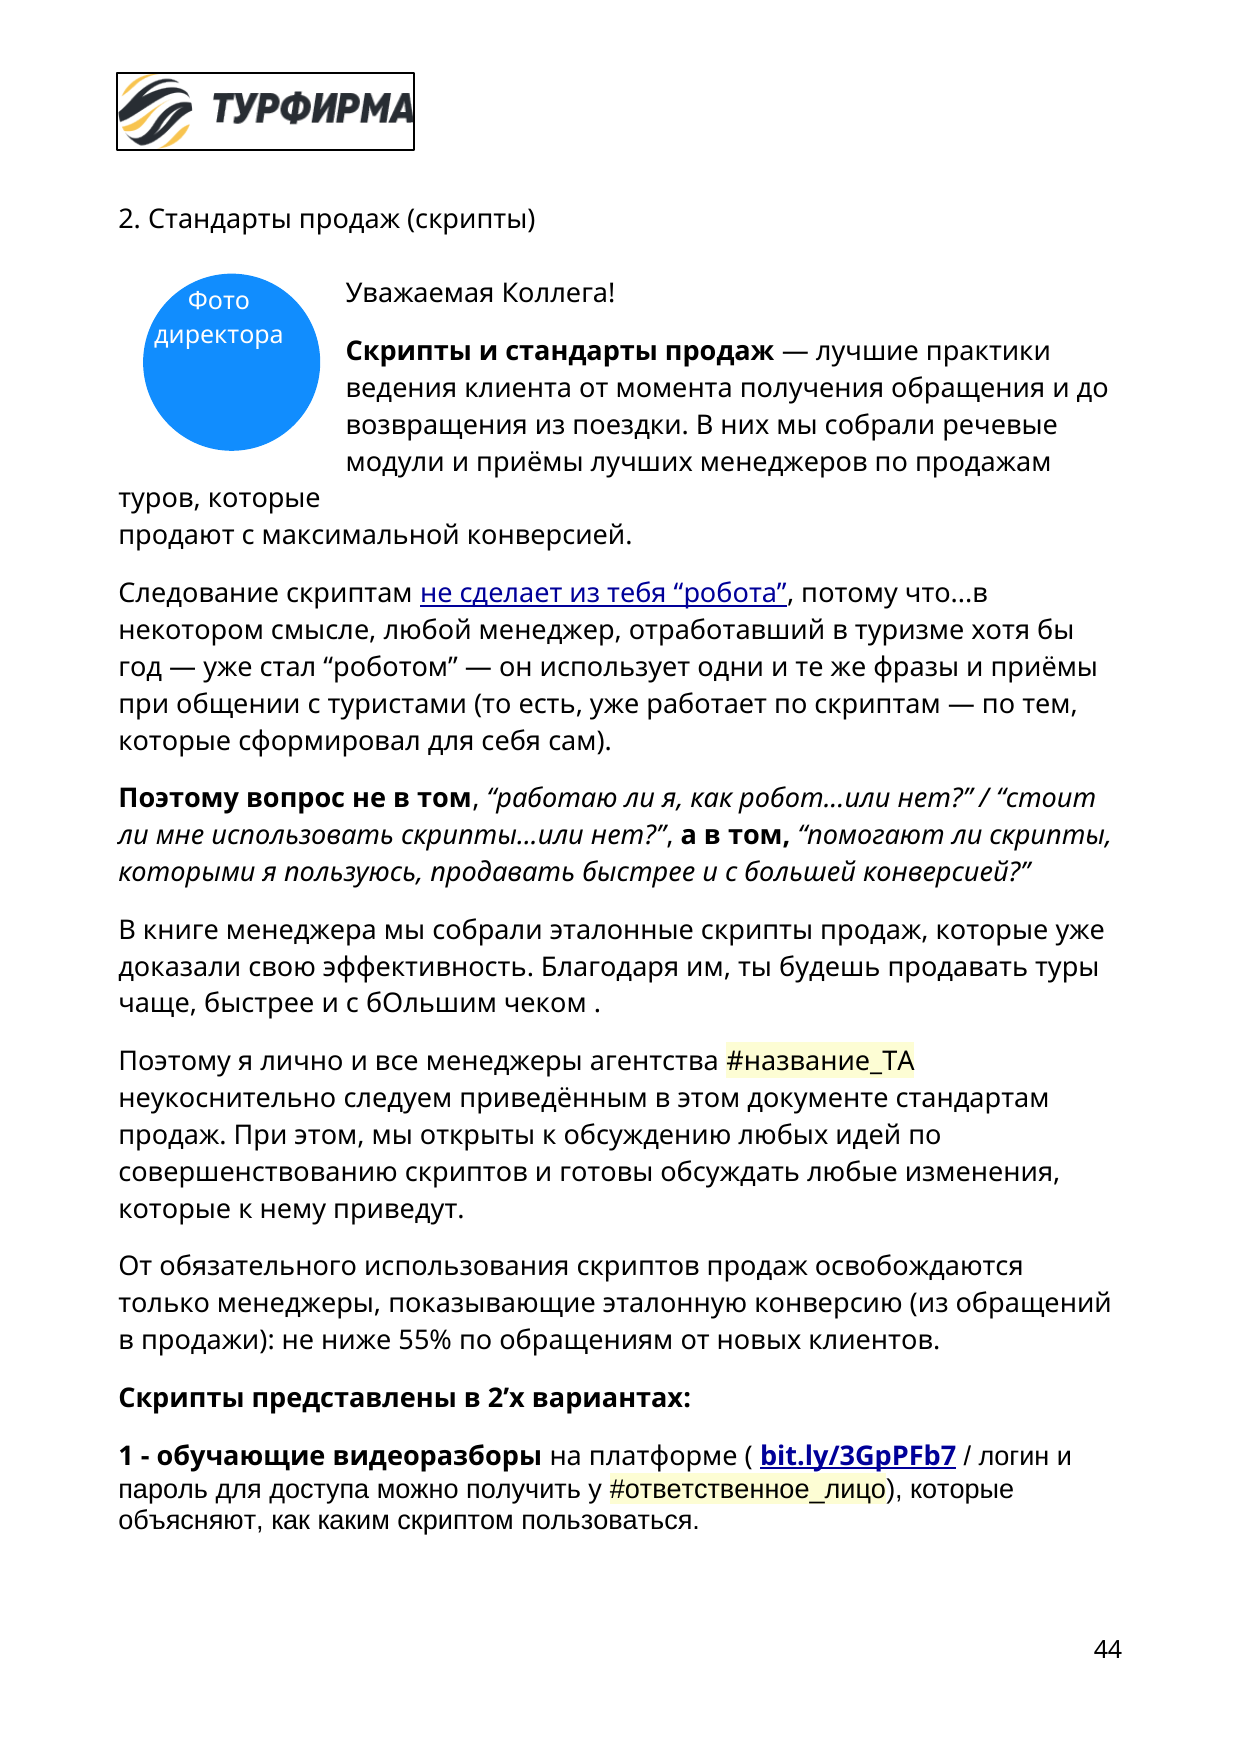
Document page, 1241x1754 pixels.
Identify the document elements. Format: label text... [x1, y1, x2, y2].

text Скрипты представлены в 2’х вариантах: [118, 1378, 1122, 1415]
text 2. Стандарты продаж (скрипты) [118, 200, 1122, 237]
text Следование скриптам не сделает из тебя “робота”, потому что...в некотором смысле, любой менеджер, отработавший в туризме хотя бы год — уже стал “роботом” — он использует одни и те же фразы и приёмы при общении с туристами (то есть, уже работает по скриптам — по тем, которые сформировал для себя сам). [118, 573, 1122, 758]
picture [118, 74, 413, 149]
text Поэтому вопрос не в том, “работаю ли я, как робот...или нет?” / “стоит ли мне использовать скрипты...или нет?”, а в том, “помогают ли скрипты, которыми я пользуюсь, продавать быстрее и с большей конверсией?” [118, 779, 1122, 889]
text Уважаемая Коллега! [118, 274, 216, 311]
text Поэтому я лично и все менеджеры агентства #название_ТА неукоснительно следуем приведённым в этом документе стандартам продаж. При этом, мы открыты к обсуждению любых идей по совершенствованию скриптов и готовы обсуждать любые изменения, которые к нему приведут. [118, 1042, 1122, 1226]
text От обязательного использования скриптов продаж освобождаются только менеджеры, показывающие эталонную конверсию (из обращений в продажи): не ниже 55% по обращениям от новых клиентов. [118, 1247, 1122, 1357]
text 1 - обучающие видеоразборы на платформе ( bit.ly/3GpPFb7 / логин и пароль для доступа можно получить у #ответственное_лицо), которые объясняют, как каким скриптом пользоваться. [118, 1436, 1122, 1535]
text В книге менеджера мы собрали эталонные скрипты продаж, которые уже доказали свою эффективность. Благодаря им, ты будешь продавать туры чаще, быстрее и с бОльшим чеком . [118, 910, 1122, 1021]
text Скрипты и стандарты продаж — лучшие практики ведения клиента от момента получения обращения и до возвращения из поездки. В них мы собрали речевые модули и приёмы лучших менеджеров по продажам туров, которые продают с максимальной конверсией. [118, 331, 1122, 553]
text Уважаемая Коллега! [247, 274, 1122, 311]
